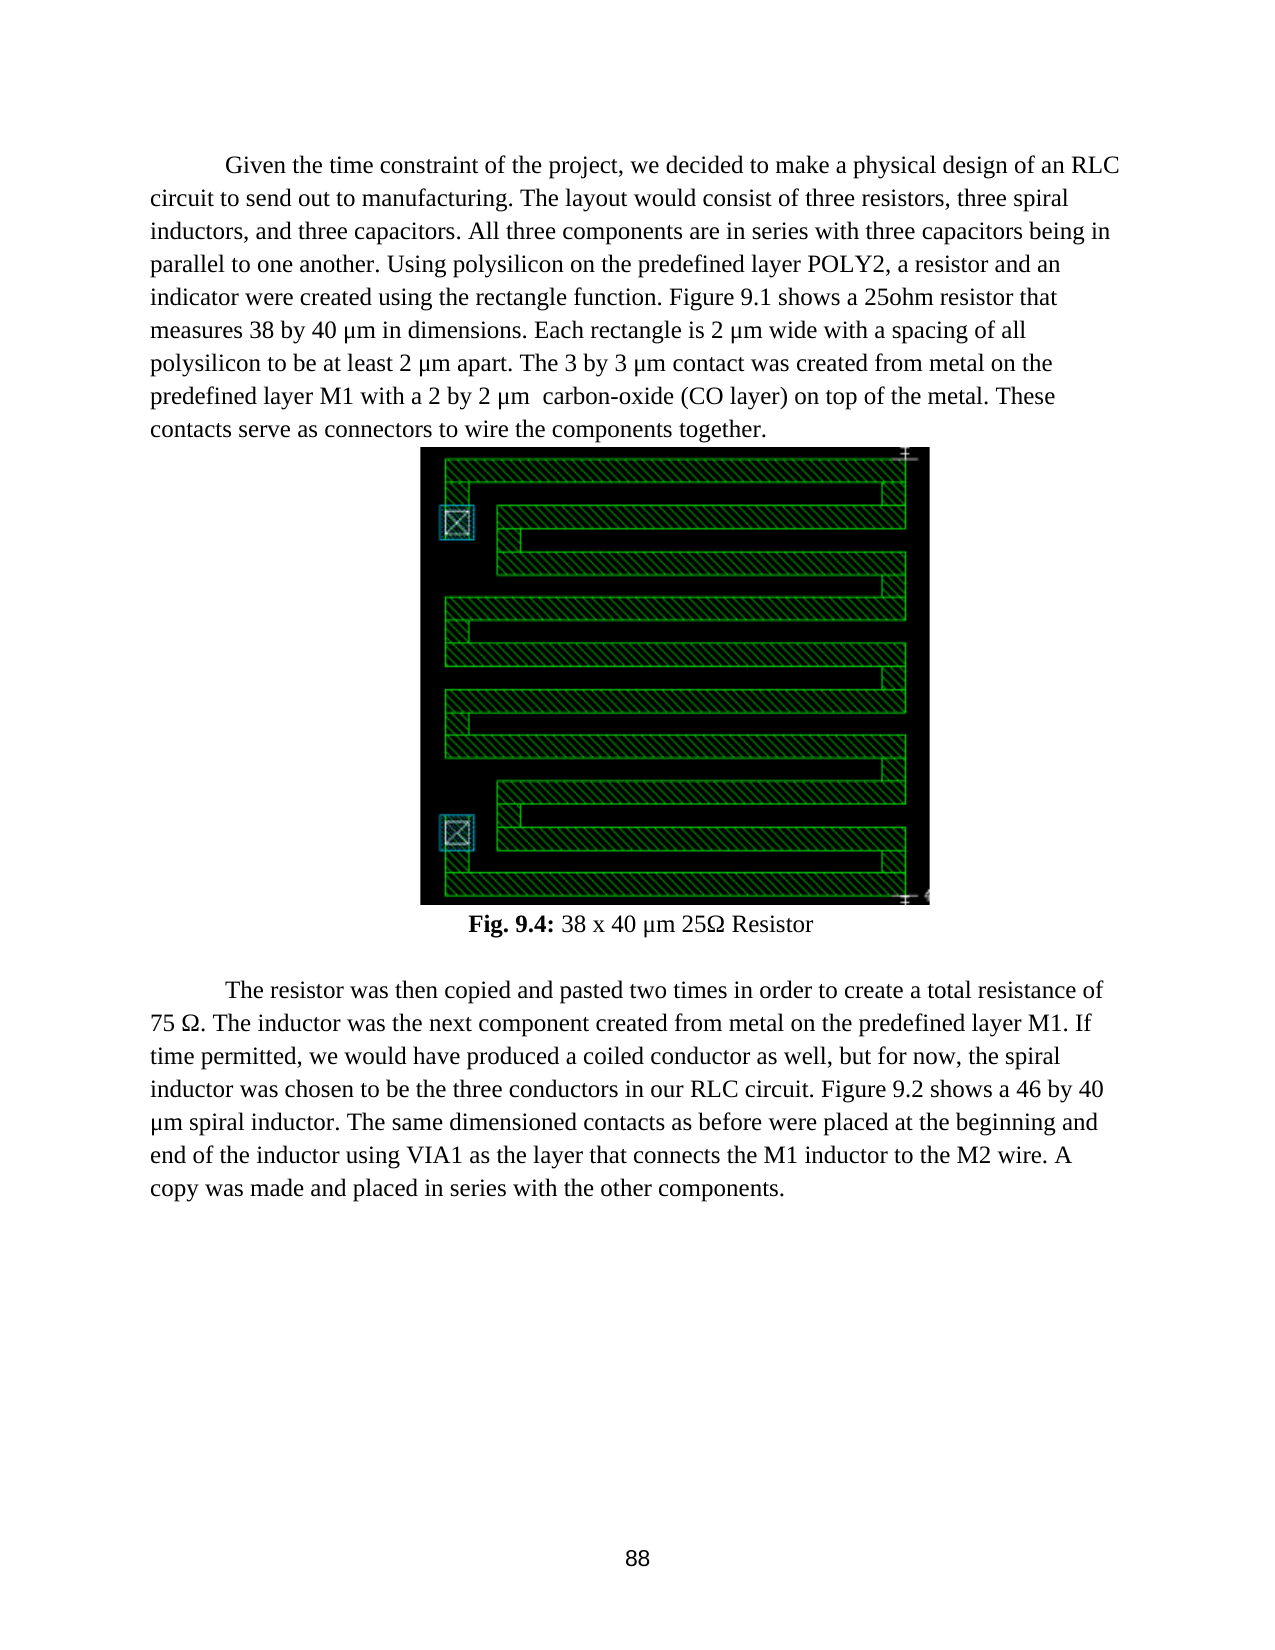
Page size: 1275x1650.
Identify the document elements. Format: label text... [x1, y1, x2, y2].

text The resistor was then copied and pasted two times in order to create a total resistance of 75 Ω. The inductor was the next component created from metal on the predefined layer M1. If time permitted, we would have produced a coiled conductor as well, but for now, the spiral inductor was chosen to be the three conductors in our RLC circuit. Figure 9.2 shows a 46 by 40 μm spiral inductor. The same dimensioned contacts as before were placed at the beginning and end of the inductor using VIA1 as the layer that connects the M1 inductor to the M2 wire. A copy was made and placed in series with the other components. [150, 975, 1125, 1202]
picture [420, 447, 930, 905]
text Given the time constraint of the project, we decided to make a physical design of an RLC circuit to send out to manufacturing. The layout would consist of three resistors, three spiral inductors, and three capacitors. All three components are in series with three capacitors being in parallel to one another. Using polysilicon on the predefined layer POLY2, a resistor and an indicator were created using the rectangle function. Figure 9.1 shows a 25ohm resistor that measures 38 by 40 μm in dimensions. Each rectangle is 2 μm wide with a spacing of all polysilicon to be at least 2 μm apart. The 3 by 3 μm contact was created from metal on the predefined layer M1 with a 2 by 2 μm carbon-oxide (CO layer) on top of the metal. These contacts serve as connectors to wire the components together. [150, 150, 1125, 443]
text Fig. 9.4: 38 x 40 μm 25Ω Resistor [150, 909, 1125, 938]
